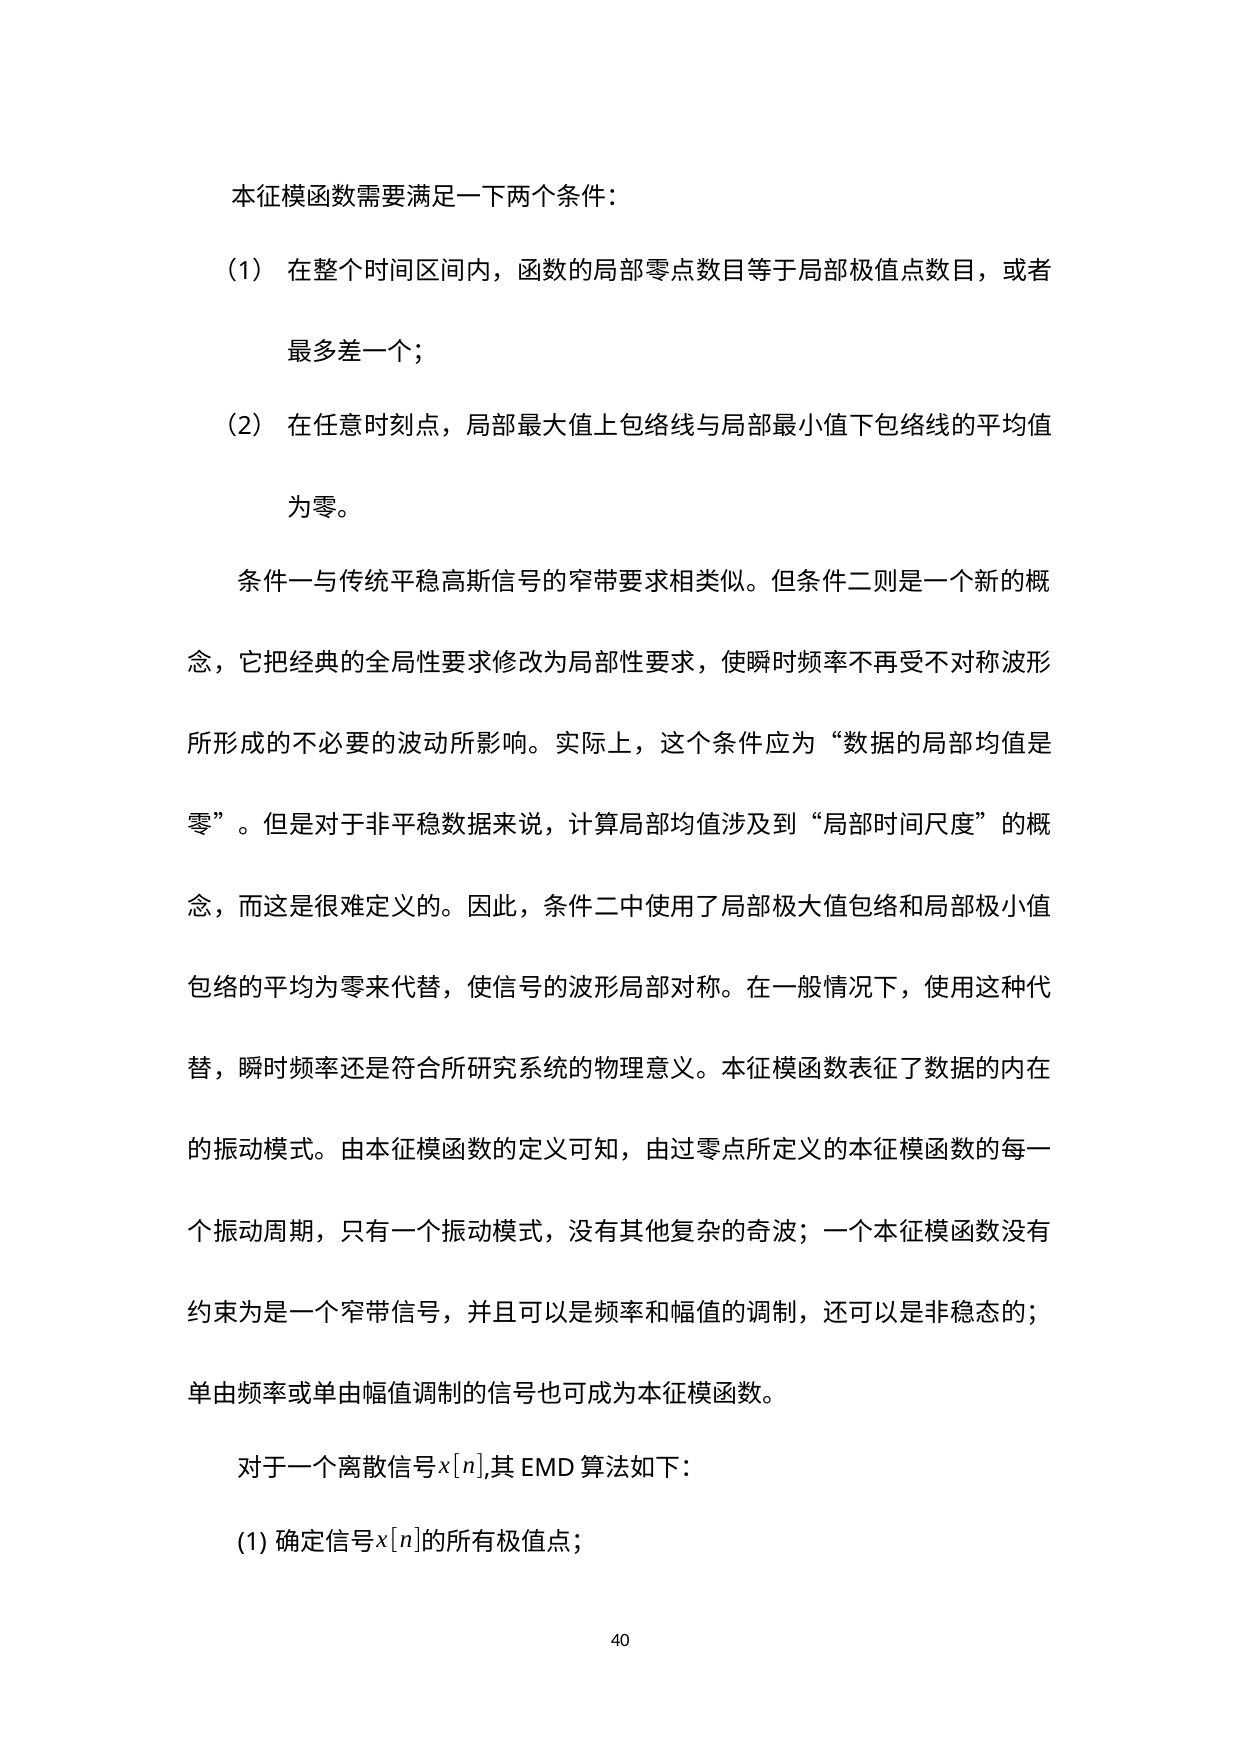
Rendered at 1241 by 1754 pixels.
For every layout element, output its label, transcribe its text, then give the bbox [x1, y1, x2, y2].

list 在整个时间区间内，函数的局部零点数目等于局部极值点数目，或者最多差一个； [212, 236, 1053, 382]
text 对于一个离散信号,其EMD算法如下： [187, 1433, 1053, 1498]
text 本征模函数需要满足一下两个条件： [187, 162, 1053, 227]
text 条件一与传统平稳高斯信号的窄带要求相类似。但条件二则是一个新的概念，它把经典的全局性要求修改为局部性要求，使瞬时频率不再受不对称波形所形成的不必要的波动所影响。实际上，这个条件应为“数据的局部均值是零”。但是对于非平稳数据来说，计算局部均值涉及到“局部时间尺度”的概念，而这是很难定义的。因此，条件二中使用了局部极大值包络和局部极小值包络的平均为零来代替，使信号的波形局部对称。在一般情况下，使用这种代替，瞬时频率还是符合所研究系统的物理意义。本征模函数表征了数据的内在的振动模式。由本征模函数的定义可知，由过零点所定义的本征模函数的每一个振动周期，只有一个振动模式，没有其他复杂的奇波；一个本征模函数没有约束为是一个窄带信号，并且可以是频率和幅值的调制，还可以是非稳态的；单由频率或单由幅值调制的信号也可成为本征模函数。 [187, 547, 1053, 1424]
list 在任意时刻点，局部最大值上包络线与局部最小值下包络线的平均值为零。 [212, 391, 1053, 538]
list 确定信号的所有极值点； [237, 1507, 1053, 1572]
